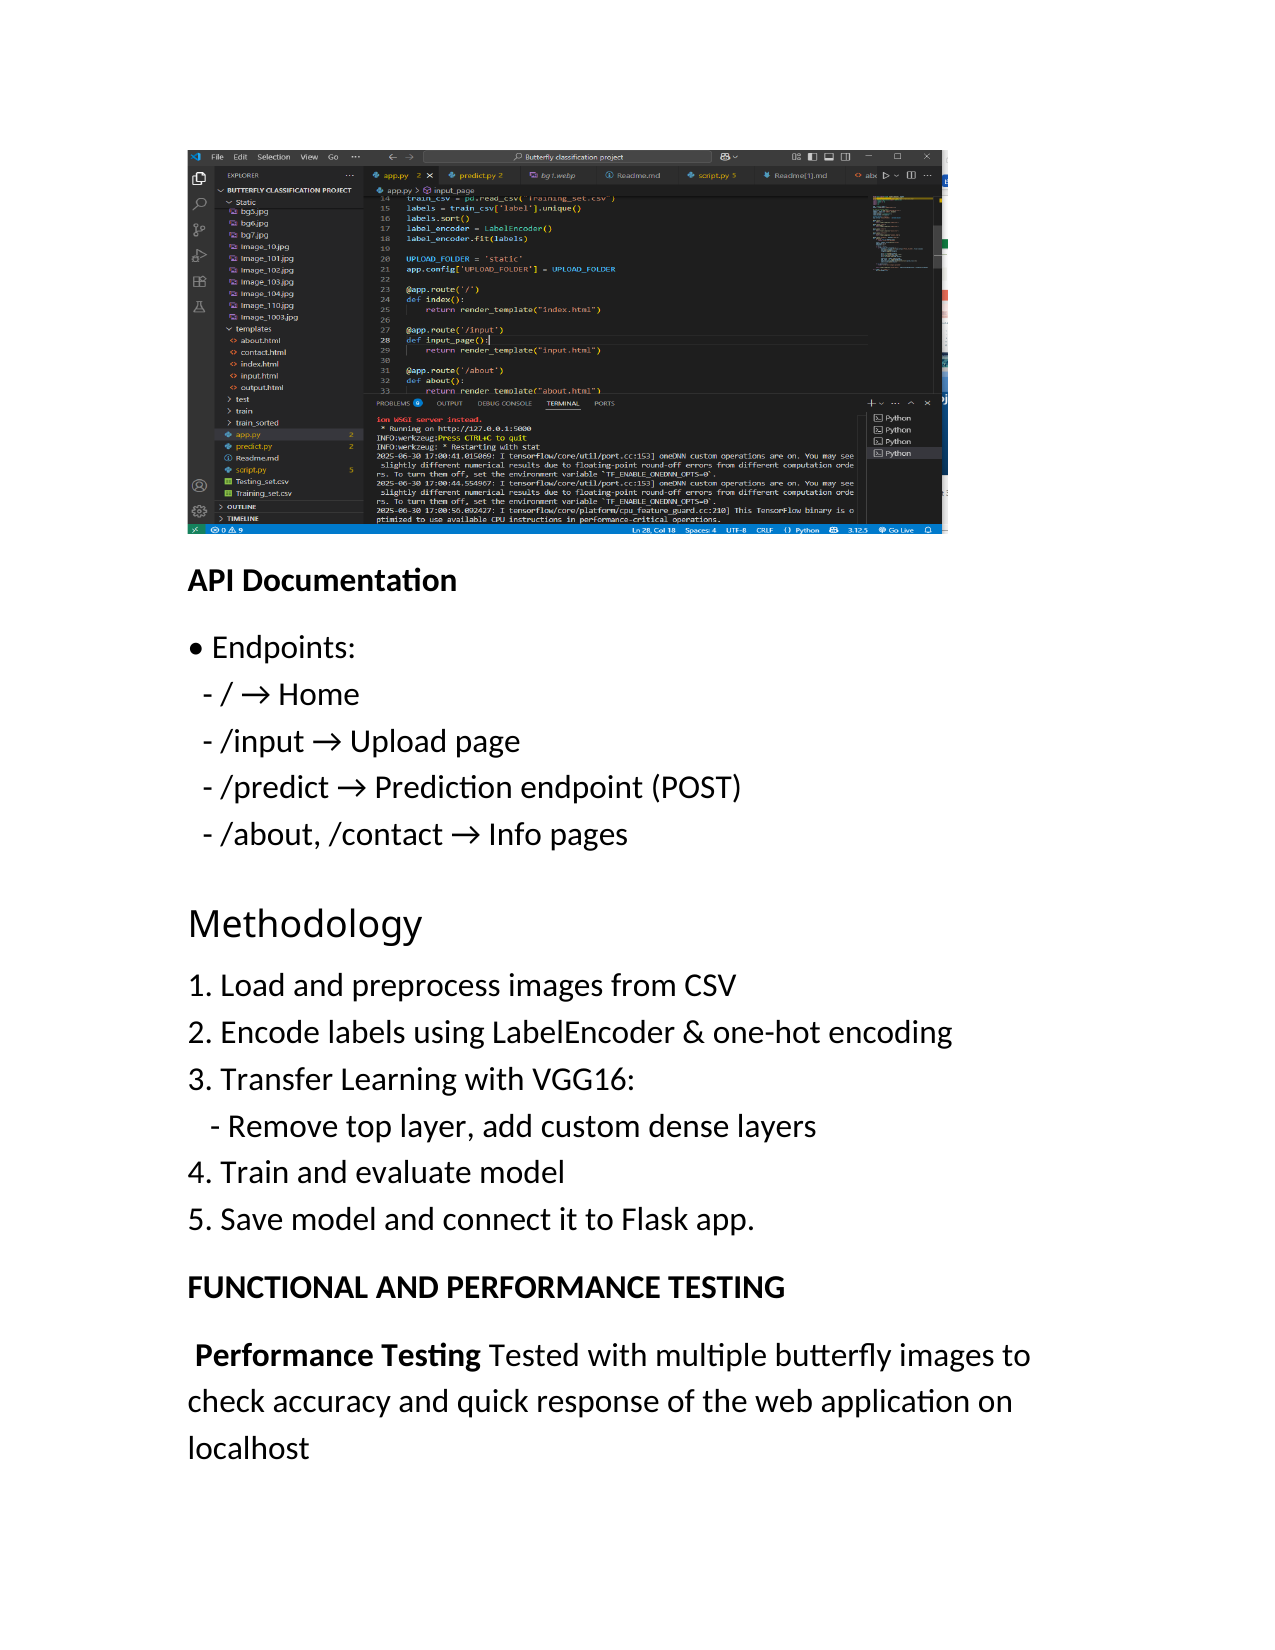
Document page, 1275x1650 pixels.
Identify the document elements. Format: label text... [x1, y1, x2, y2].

text Performance Testing Tested with multiple butterfly images to check accuracy and quick response of the web application on localhost [187, 1333, 1087, 1468]
text API Documentation [187, 558, 1087, 599]
text • Endpoints: - / → Home - /input → Upload page - /predict → Prediction endpoint (POST) - /about, /contact → Info pages [187, 626, 1087, 854]
subtitle Methodology [187, 897, 1087, 948]
text 1. Load and preprocess images from CSV 2. Encode labels using LabelEncoder & one-hot encoding 3. Transfer Learning with VGG16: - Remove top layer, add custom dense layers 4. Train and evaluate model 5. Save model and connect it to Flask app. [187, 964, 1087, 1239]
text FUNCTIONAL AND PERFORMANCE TESTING [187, 1266, 1087, 1307]
picture [187, 150, 948, 534]
